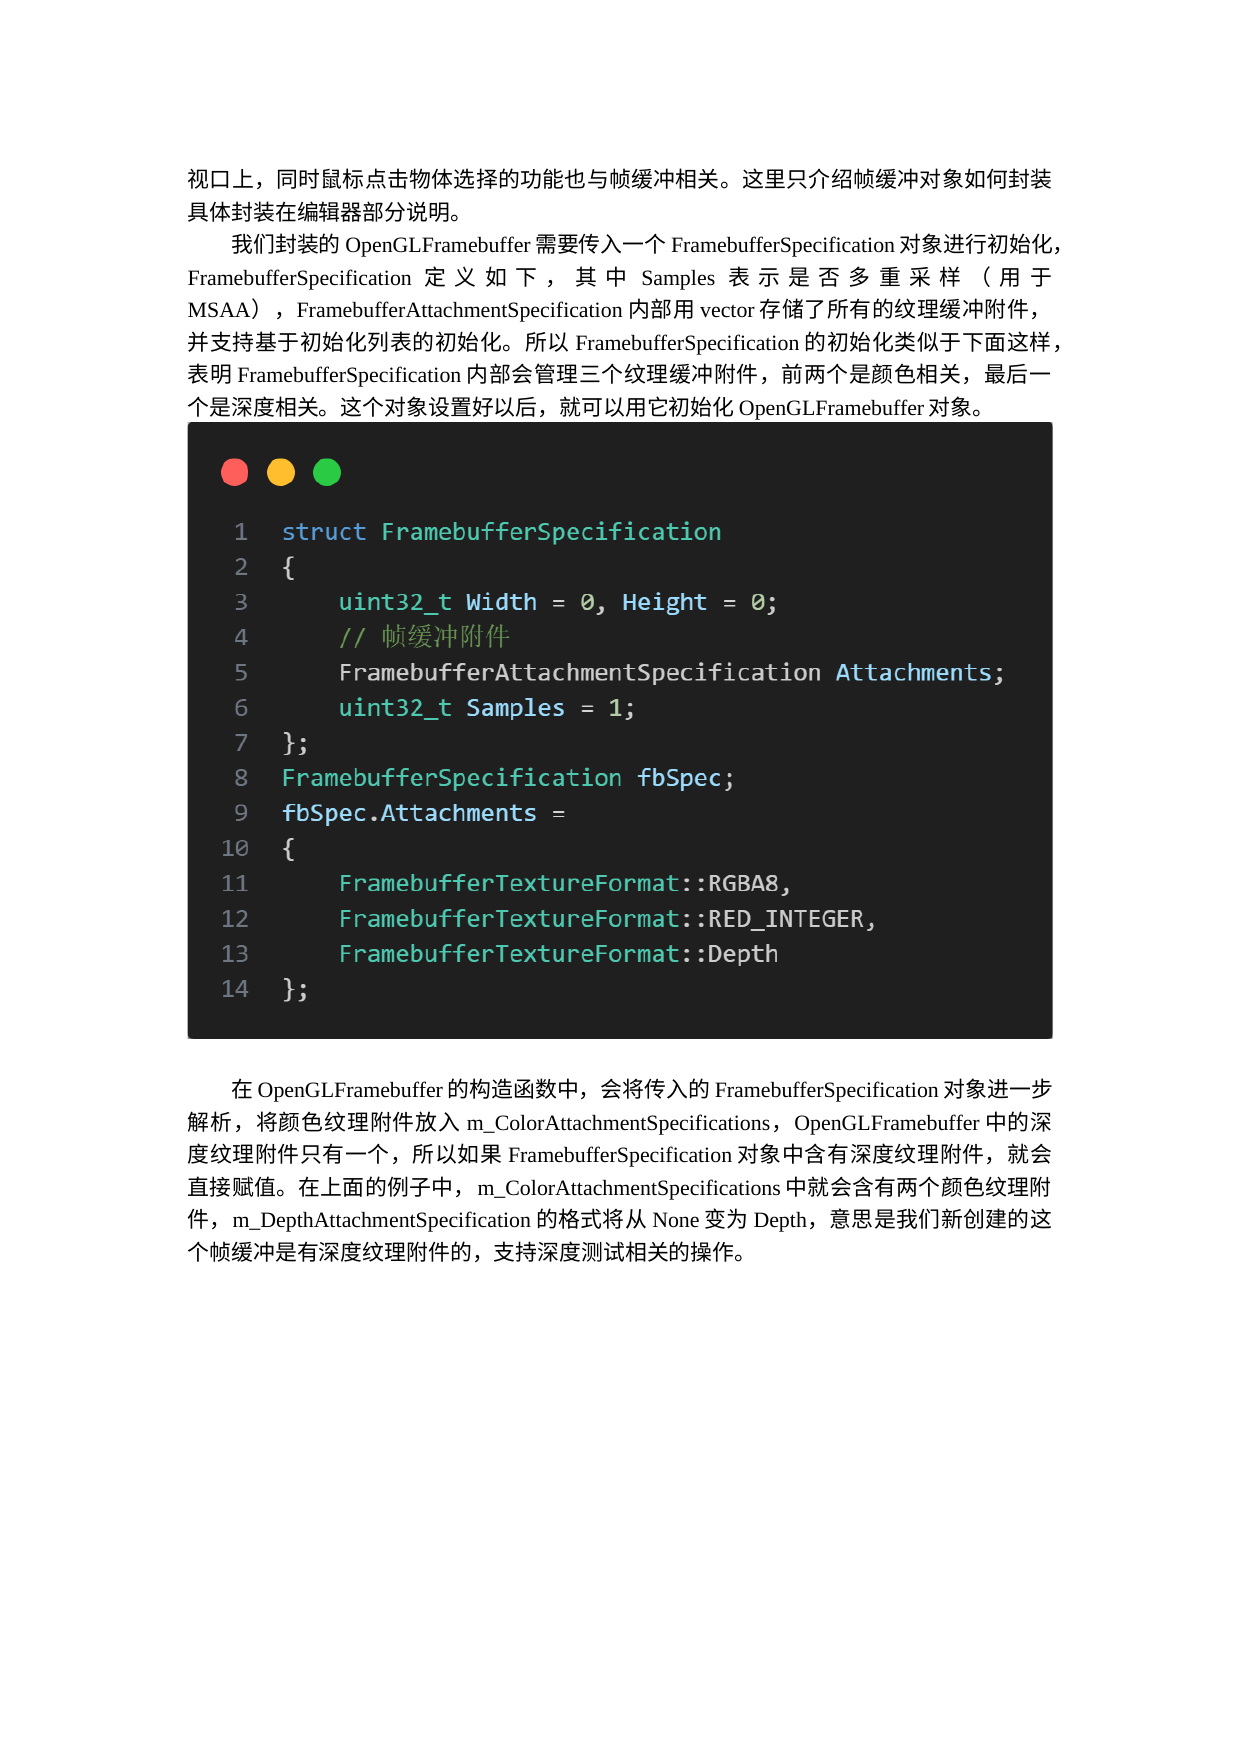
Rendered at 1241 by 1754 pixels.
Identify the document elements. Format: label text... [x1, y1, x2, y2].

text 在OpenGLFramebuffer的构造函数中，会将传入的FramebufferSpecification对象进一步解析，将颜色纹理附件放入m_ColorAttachmentSpecifications，OpenGLFramebuffer中的深度纹理附件只有一个，所以如果FramebufferSpecification对象中含有深度纹理附件，就会直接赋值。在上面的例子中，m_ColorAttachmentSpecifications中就会含有两个颜色纹理附件，m_DepthAttachmentSpecification的格式将从None变为Depth，意思是我们新创建的这个帧缓冲是有深度纹理附件的，支持深度测试相关的操作。 [187, 1072, 1053, 1267]
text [187, 162, 1053, 227]
text 我们封装的OpenGLFramebuffer需要传入一个FramebufferSpecification对象进行初始化，FramebufferSpecification定义如下，其中Samples表示是否多重采样（用于MSAA），FramebufferAttachmentSpecification内部用vector存储了所有的纹理缓冲附件，并支持基于初始化列表的初始化。所以FramebufferSpecification的初始化类似于下面这样，表明FramebufferSpecification内部会管理三个纹理缓冲附件，前两个是颜色相关，最后一个是深度相关。这个对象设置好以后，就可以用它初始化OpenGLFramebuffer对象。 [187, 227, 1053, 422]
picture [187, 422, 1053, 1039]
